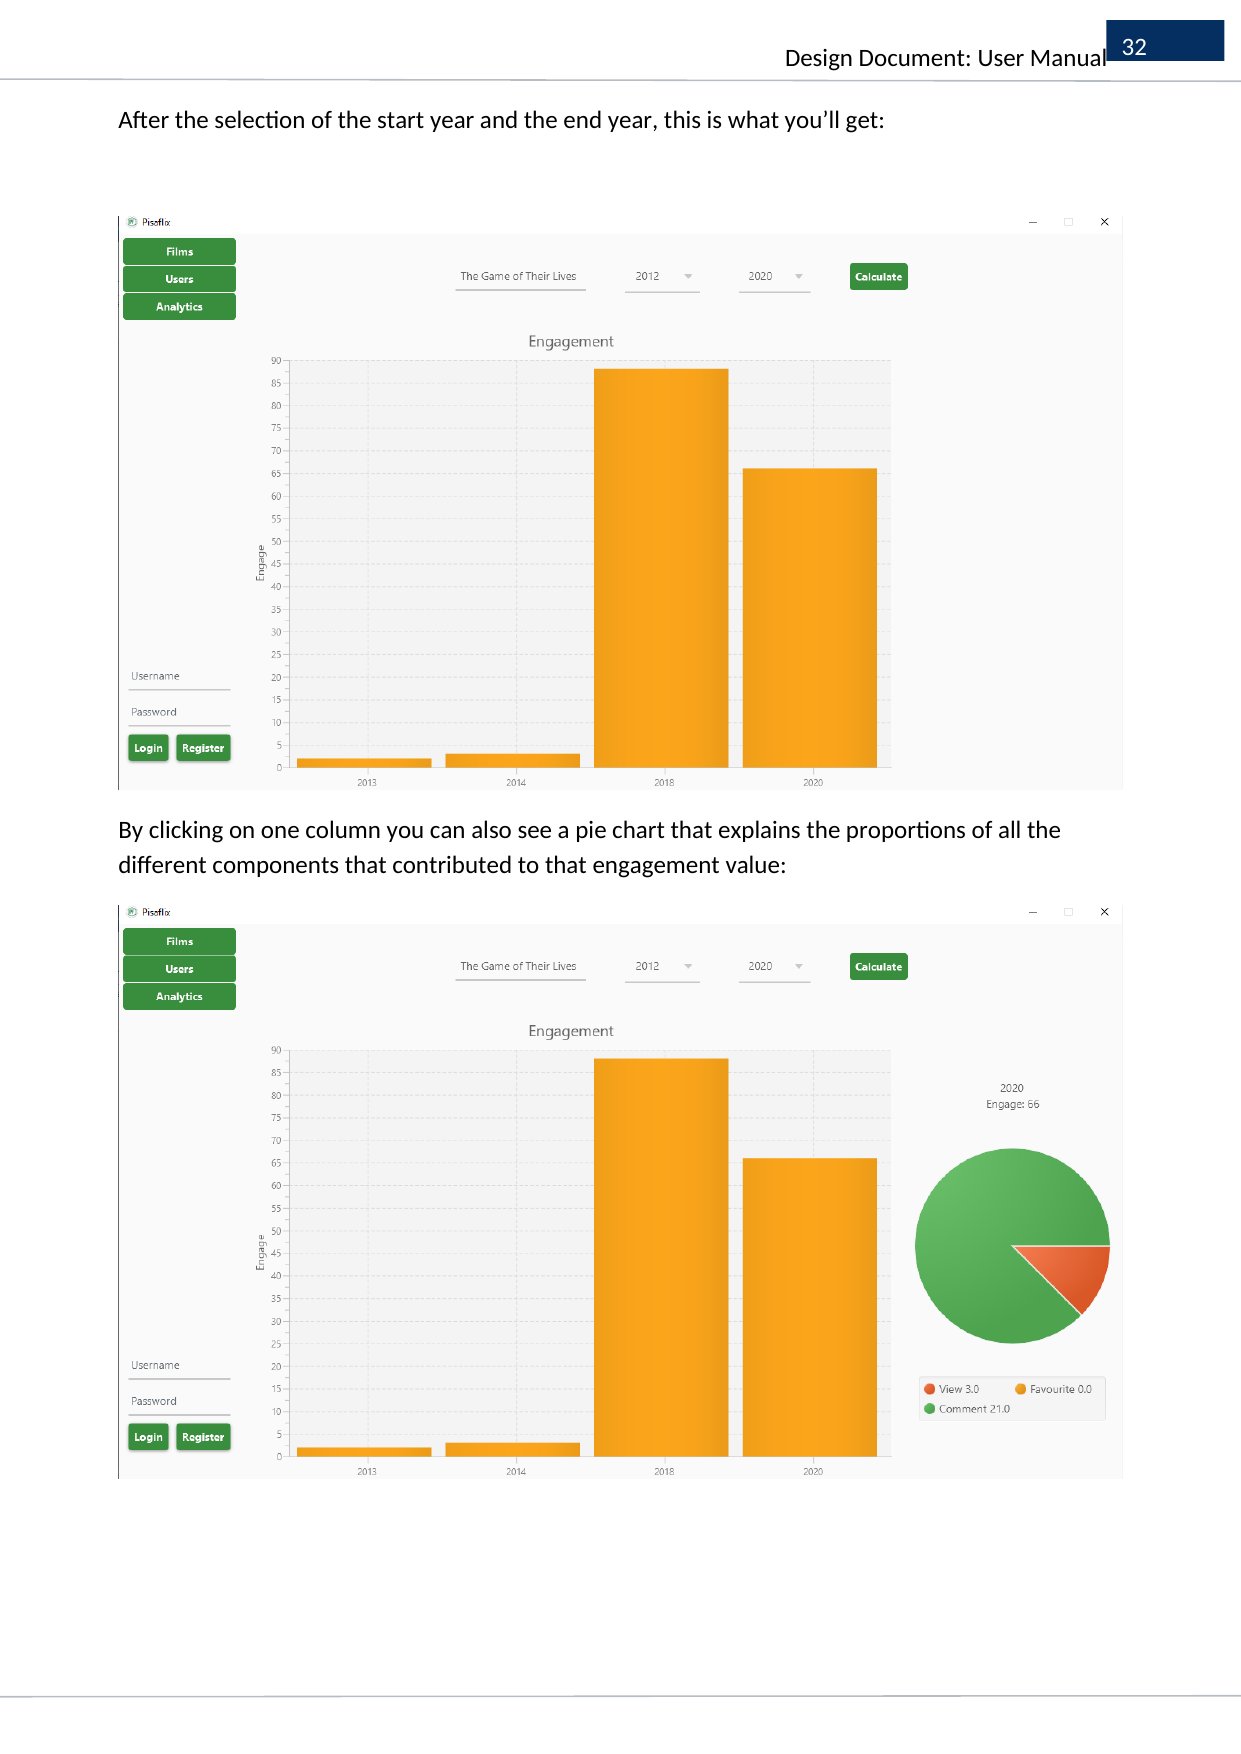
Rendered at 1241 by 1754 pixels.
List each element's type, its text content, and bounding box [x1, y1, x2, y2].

picture [118, 216, 1123, 790]
text After the selection of the start year and the end year, this is what you’ll get: [118, 104, 1122, 135]
text By clicking on one column you can also see a pie chart that explains the proportions of all the different components that contributed to that engagement value: [118, 815, 1122, 880]
picture [118, 905, 1123, 1479]
